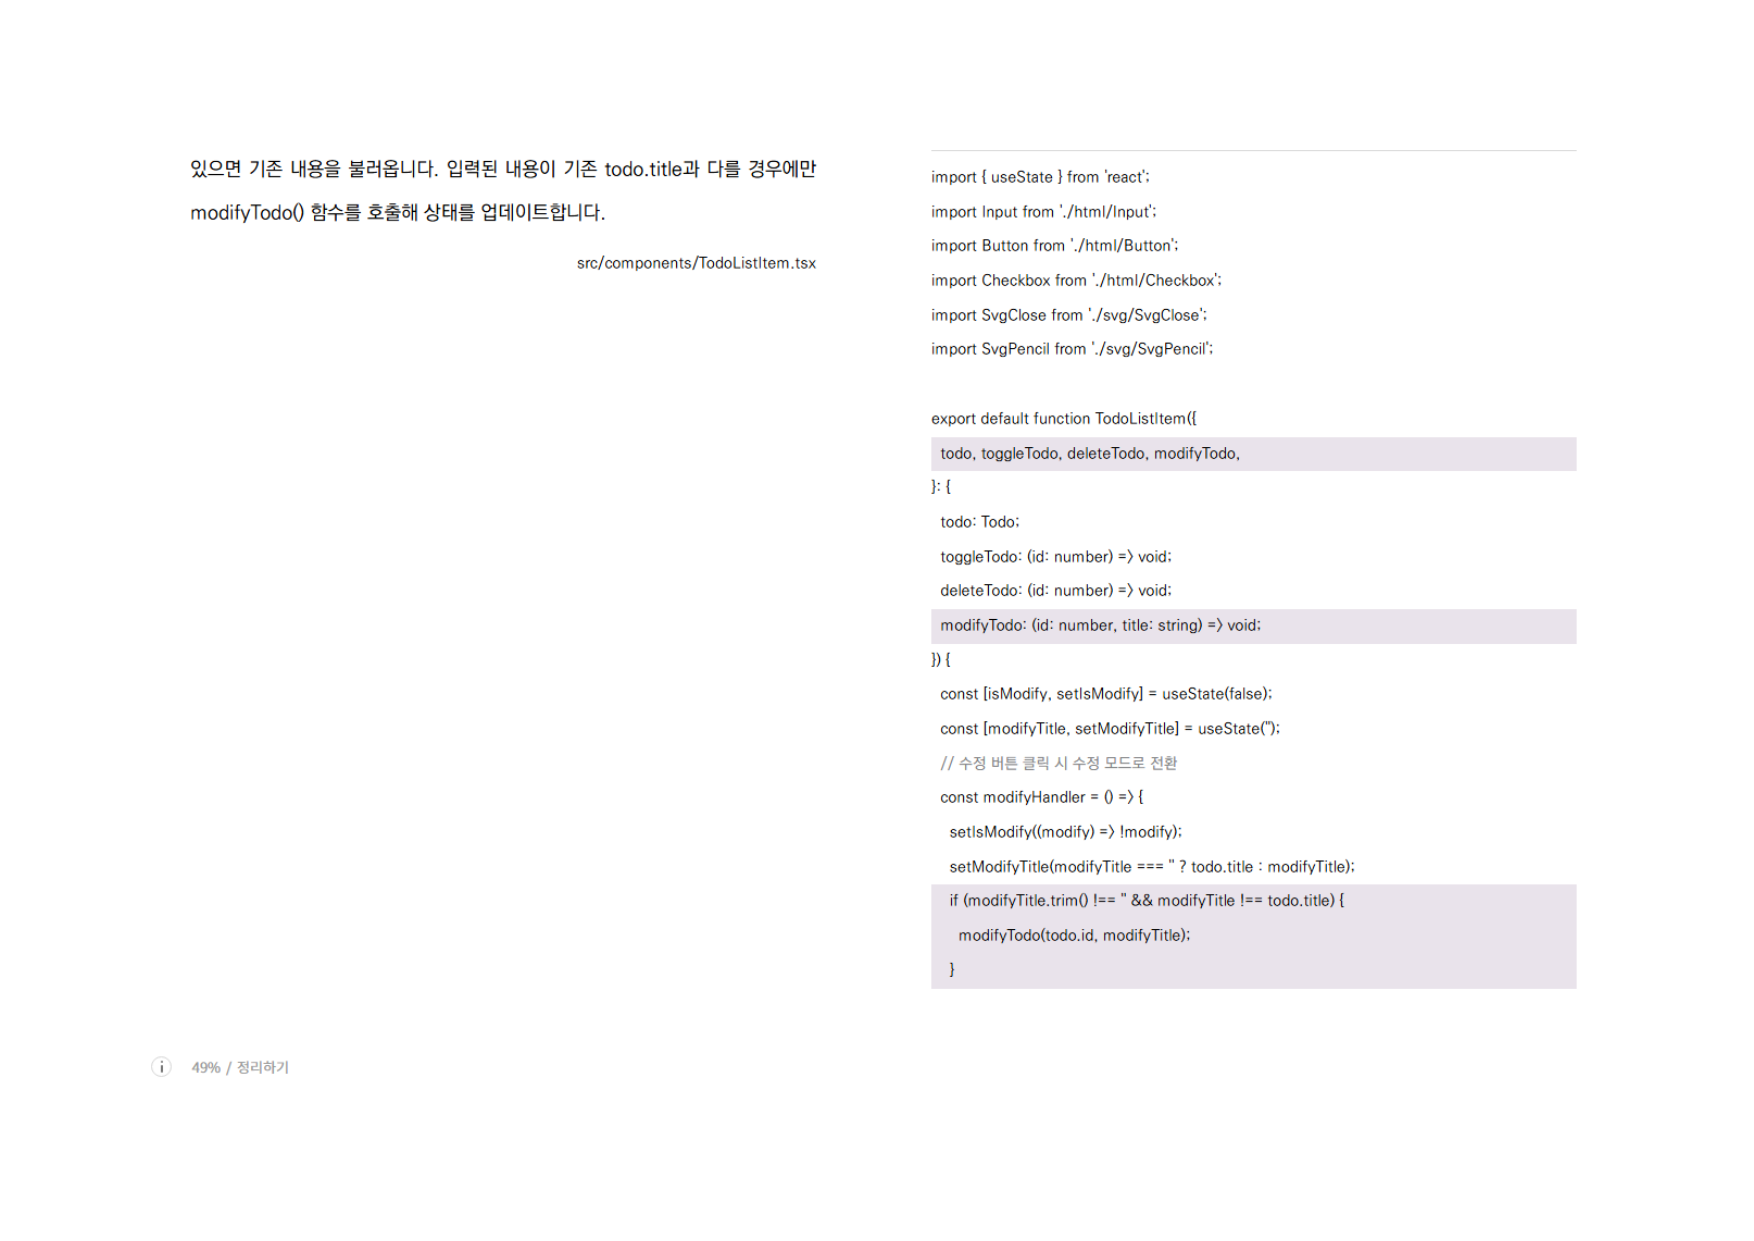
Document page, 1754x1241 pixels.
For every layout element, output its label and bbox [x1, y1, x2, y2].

picture [150, 150, 1577, 1089]
